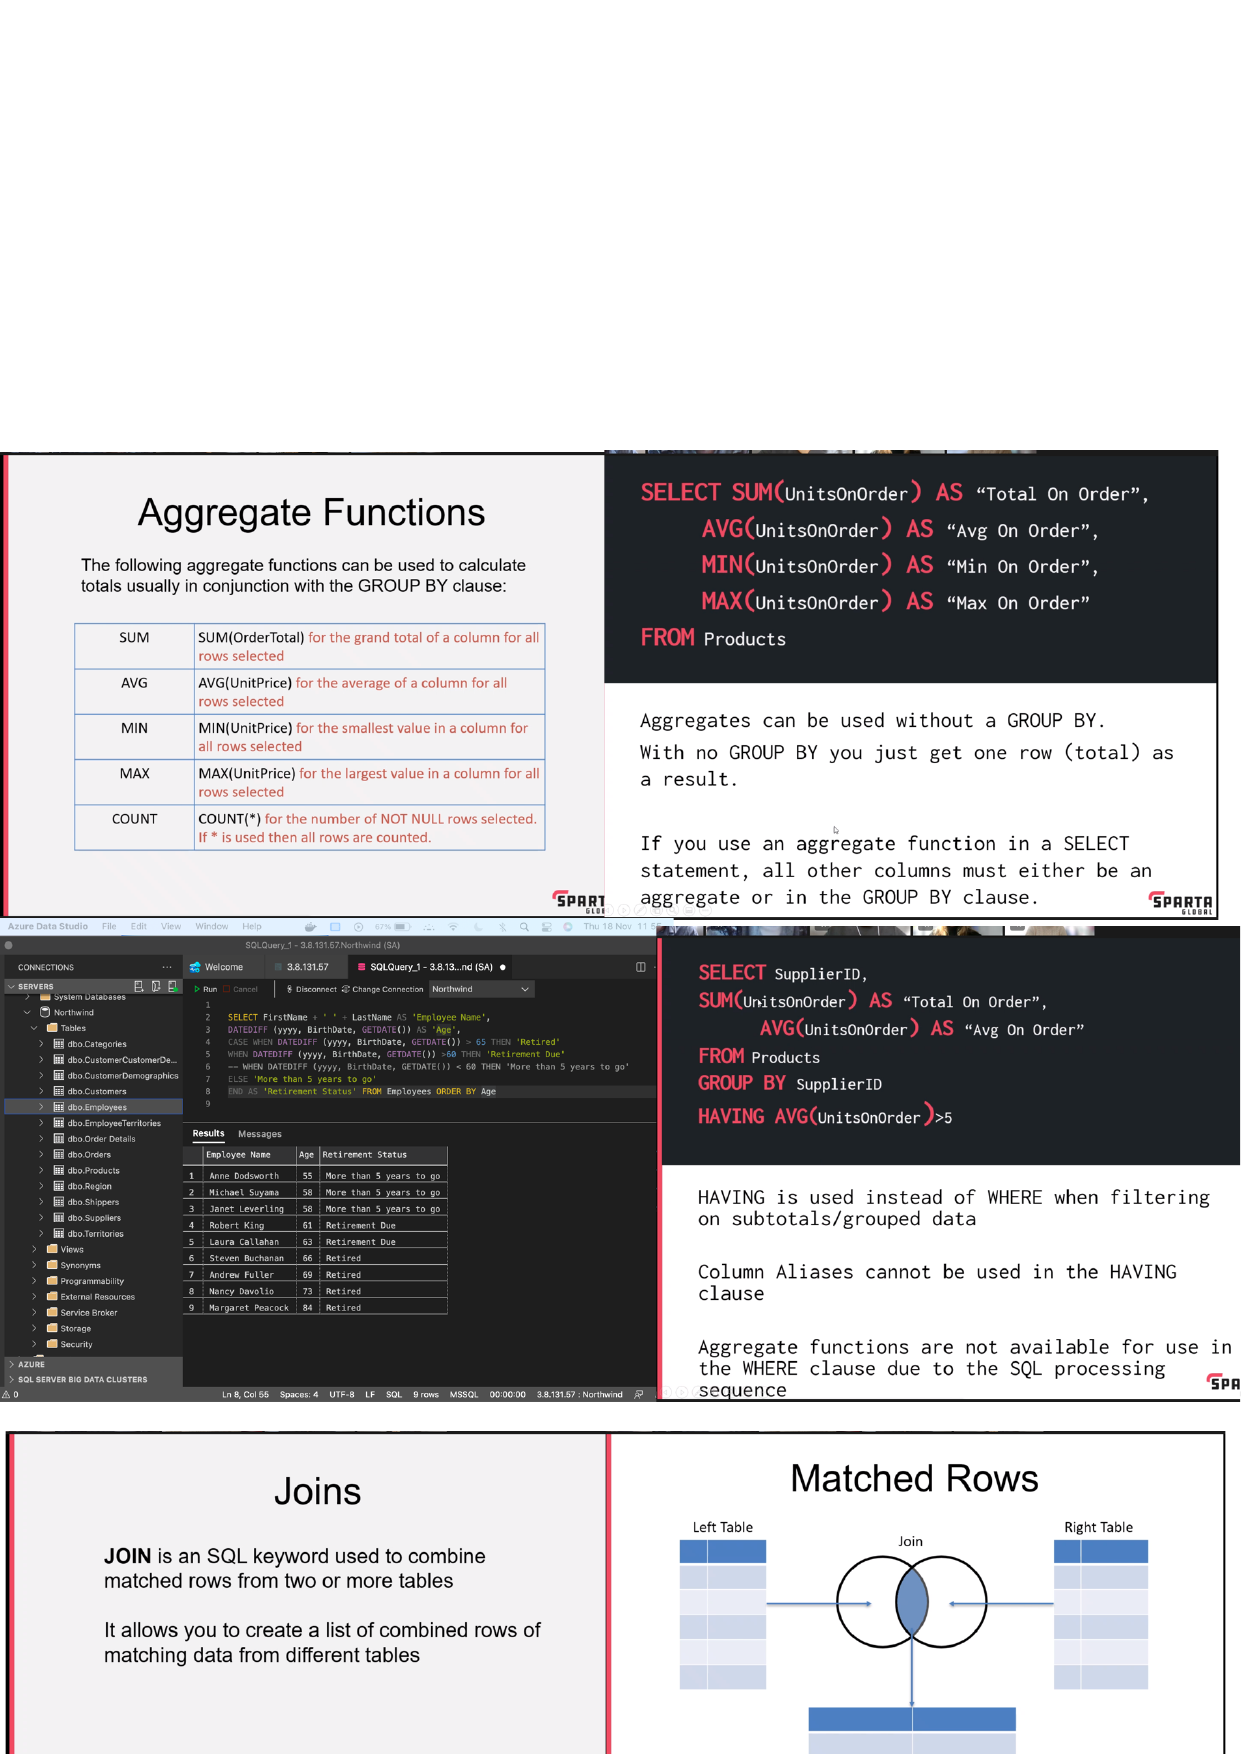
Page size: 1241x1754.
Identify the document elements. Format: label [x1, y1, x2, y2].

picture [0, 450, 1241, 1402]
picture [5, 1431, 1226, 1754]
